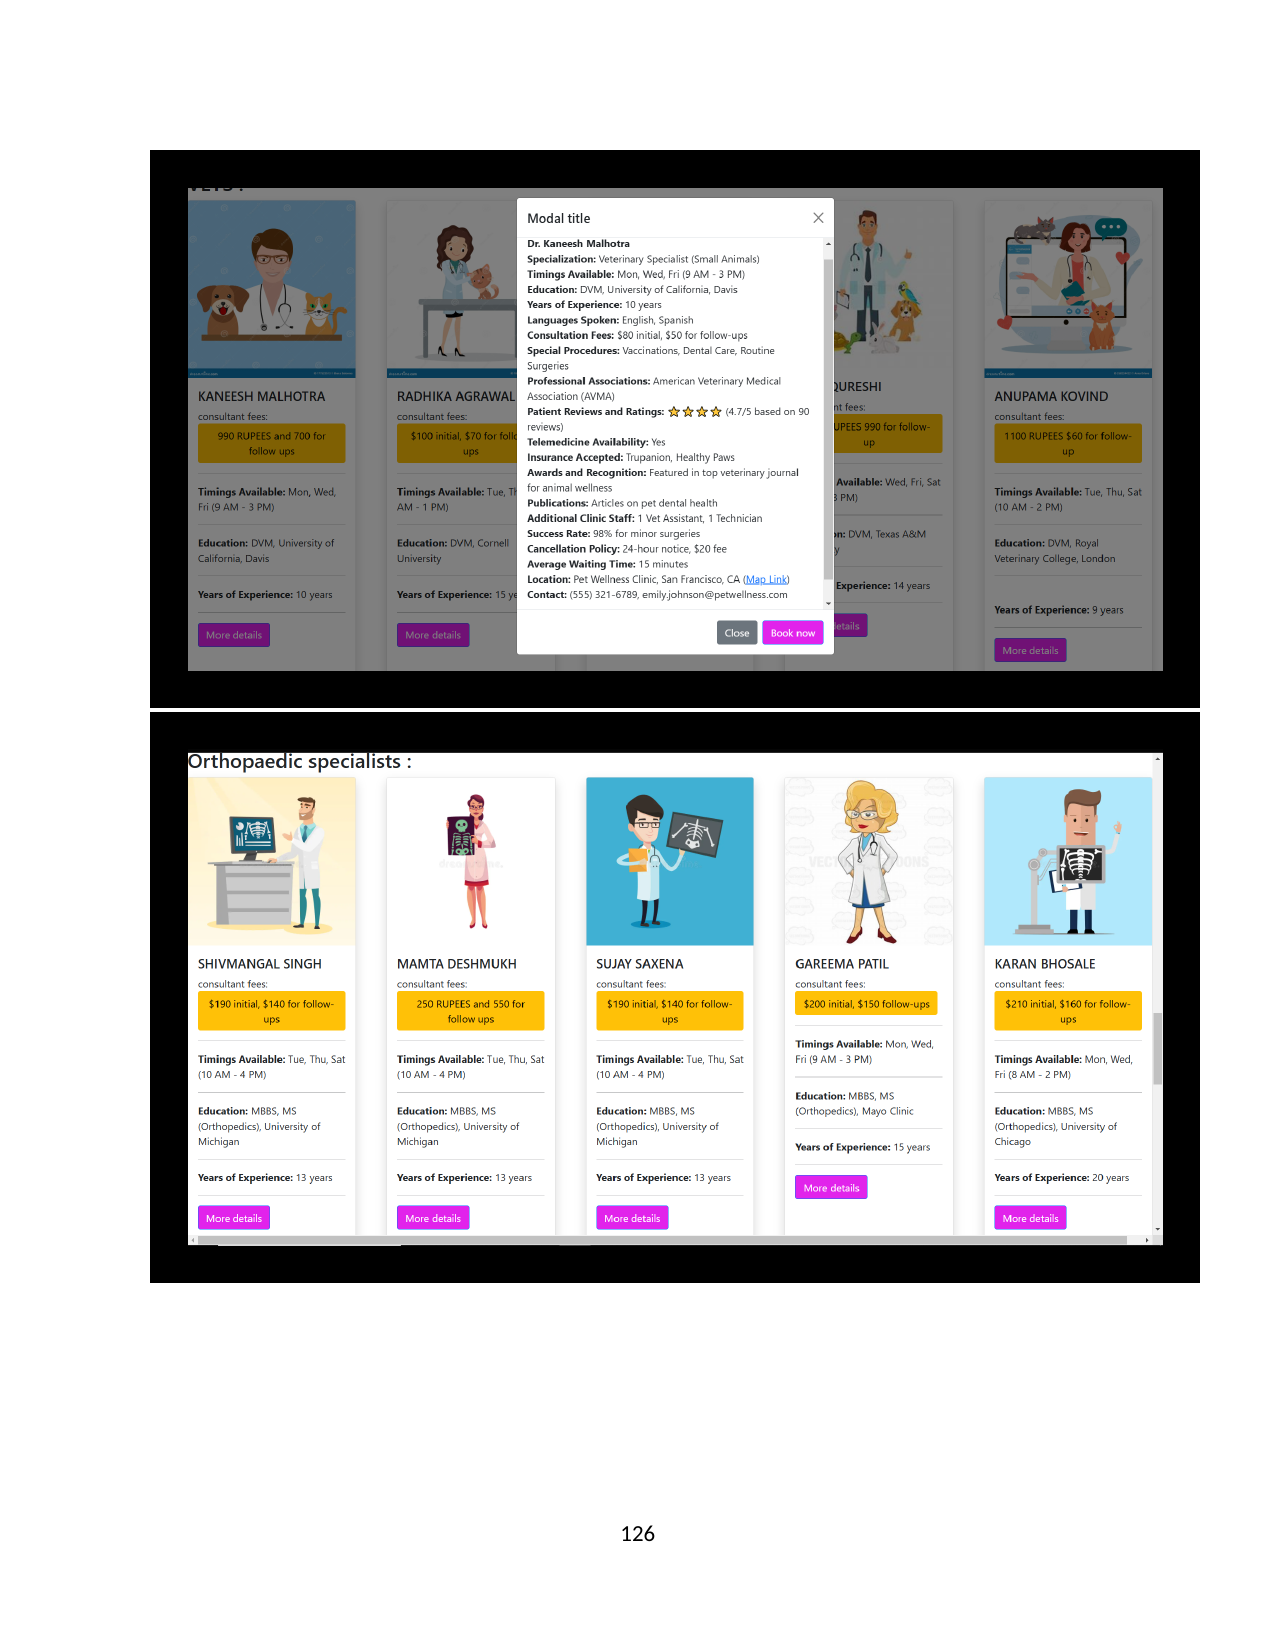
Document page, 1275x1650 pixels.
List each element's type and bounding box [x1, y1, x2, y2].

picture [188, 188, 1163, 671]
picture [188, 749, 1163, 1246]
